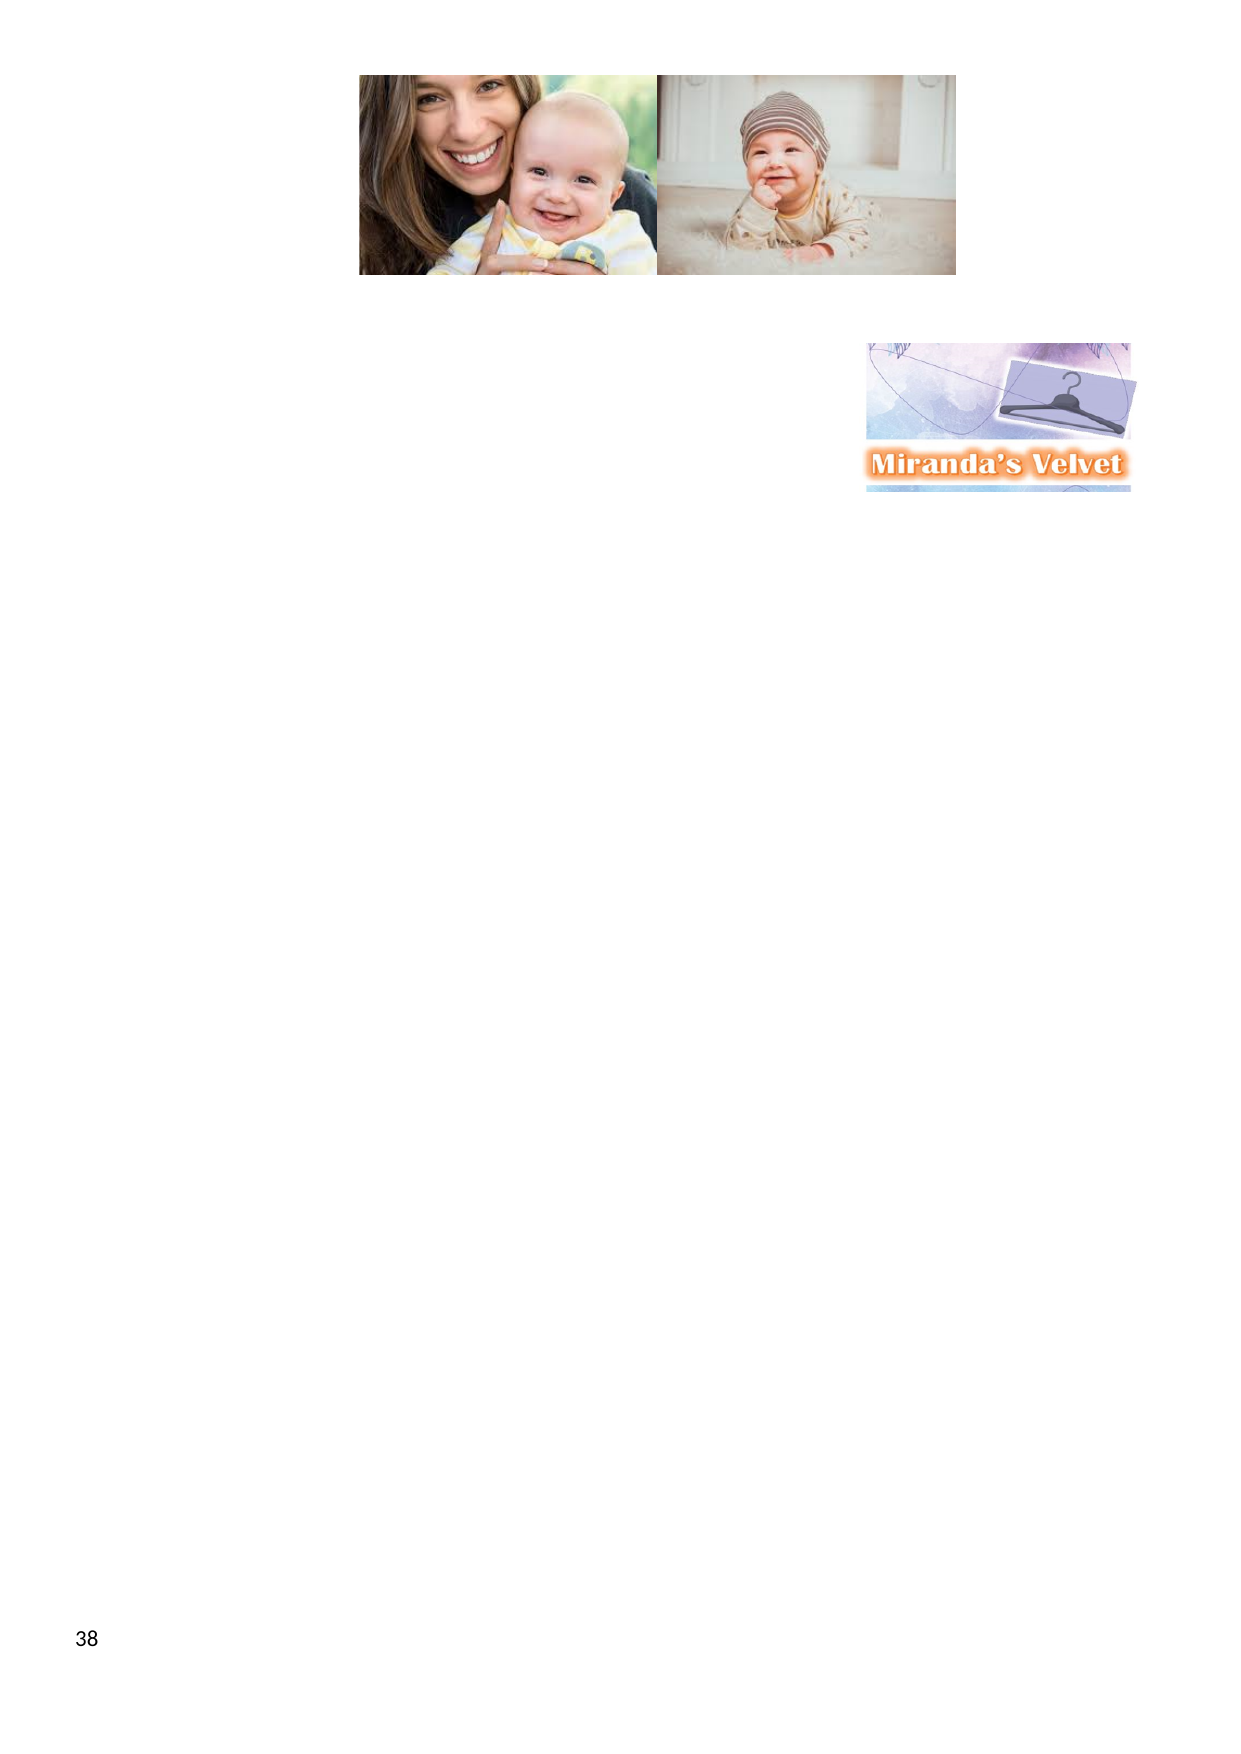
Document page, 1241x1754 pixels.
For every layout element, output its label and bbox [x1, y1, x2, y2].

picture [359, 75, 956, 275]
picture [859, 343, 1140, 492]
